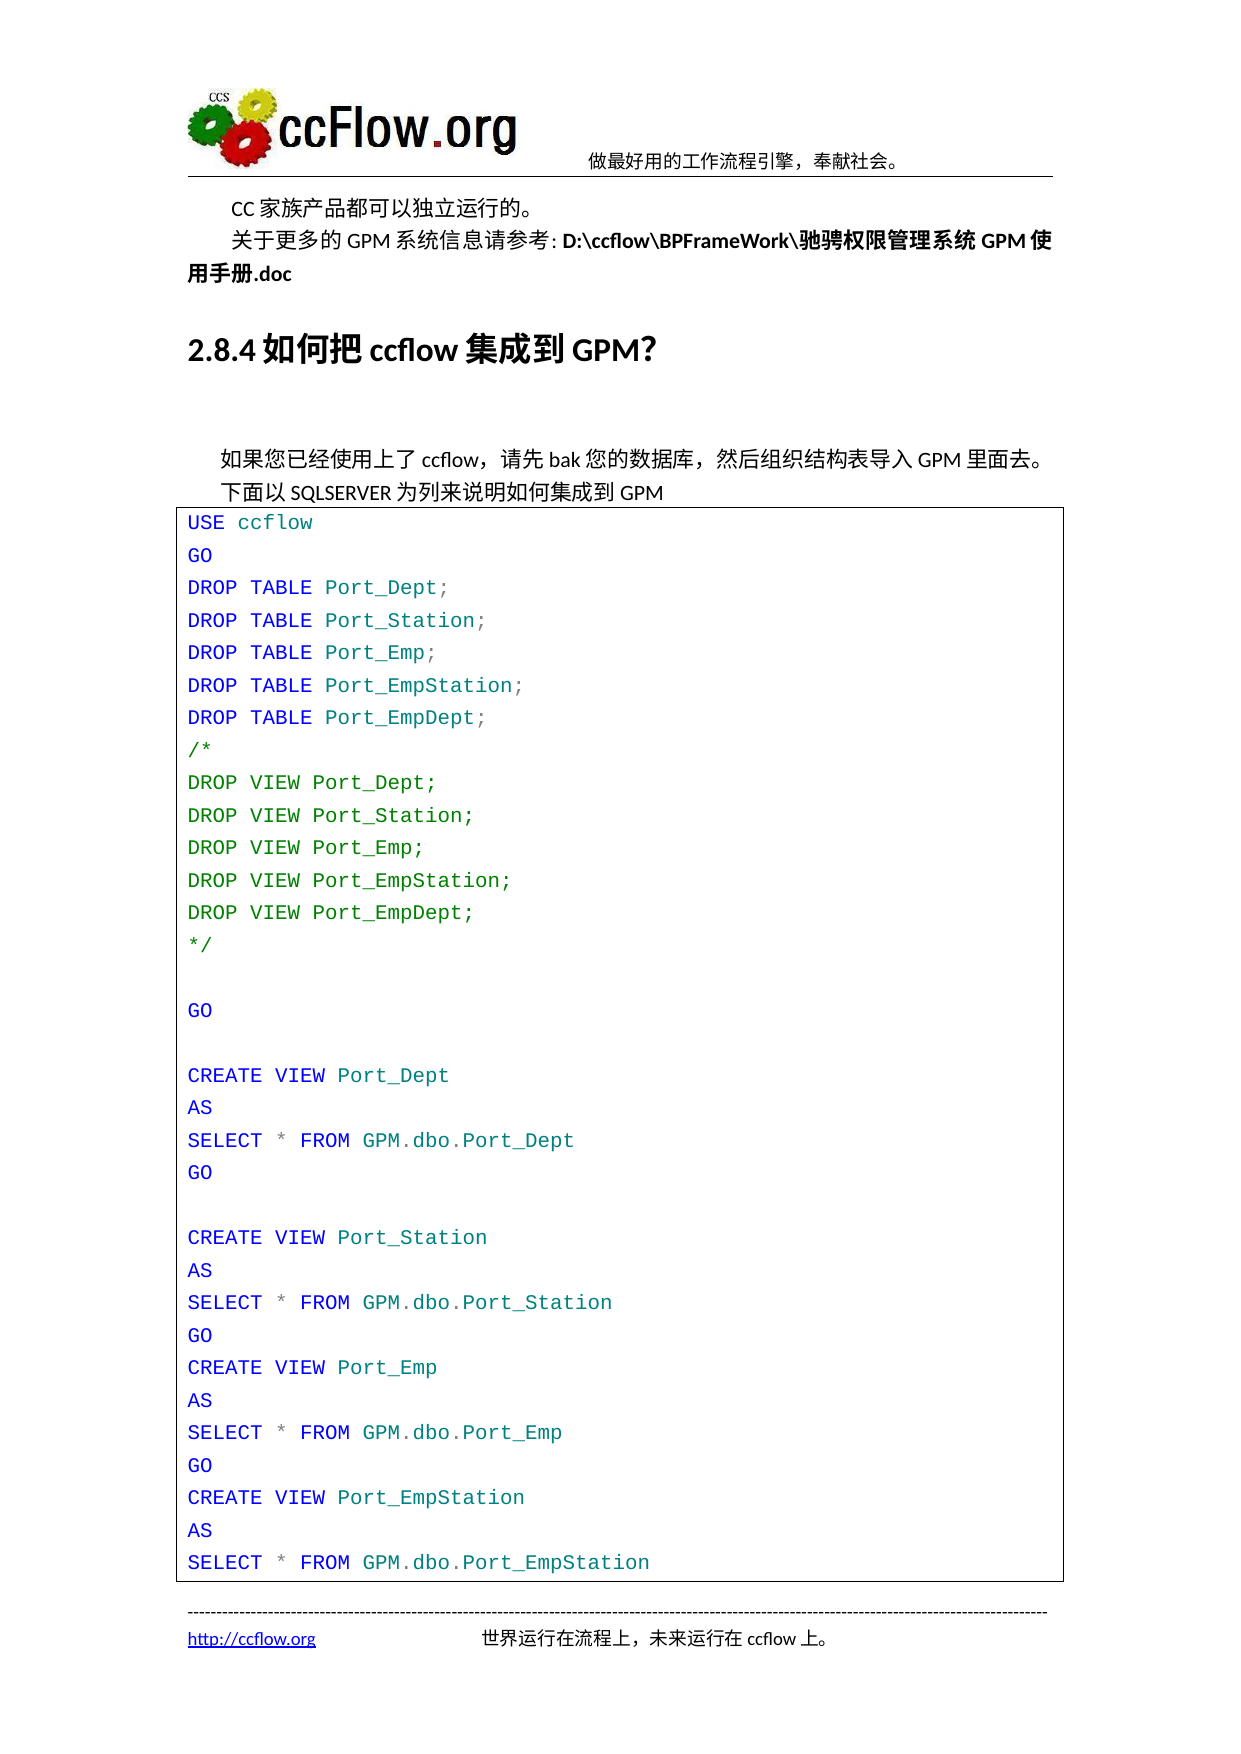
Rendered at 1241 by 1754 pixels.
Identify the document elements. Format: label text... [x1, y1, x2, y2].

text CC家族产品都可以独立运行的。 [187, 190, 1053, 223]
text 下面以SQLSERVER 为列来说明如何集成到GPM [187, 474, 1053, 507]
text 关于更多的GPM系统信息请参考: D:\ccflow\BPFrameWork\驰骋权限管理系统GPM使用手册.doc [187, 223, 1053, 288]
picture [187, 88, 521, 169]
subtitle 2.8.4如何把ccflow集成到GPM？ [187, 315, 1053, 380]
text 如果您已经使用上了ccflow，请先bak您的数据库，然后组织结构表导入GPM里面去。 [187, 442, 1053, 474]
